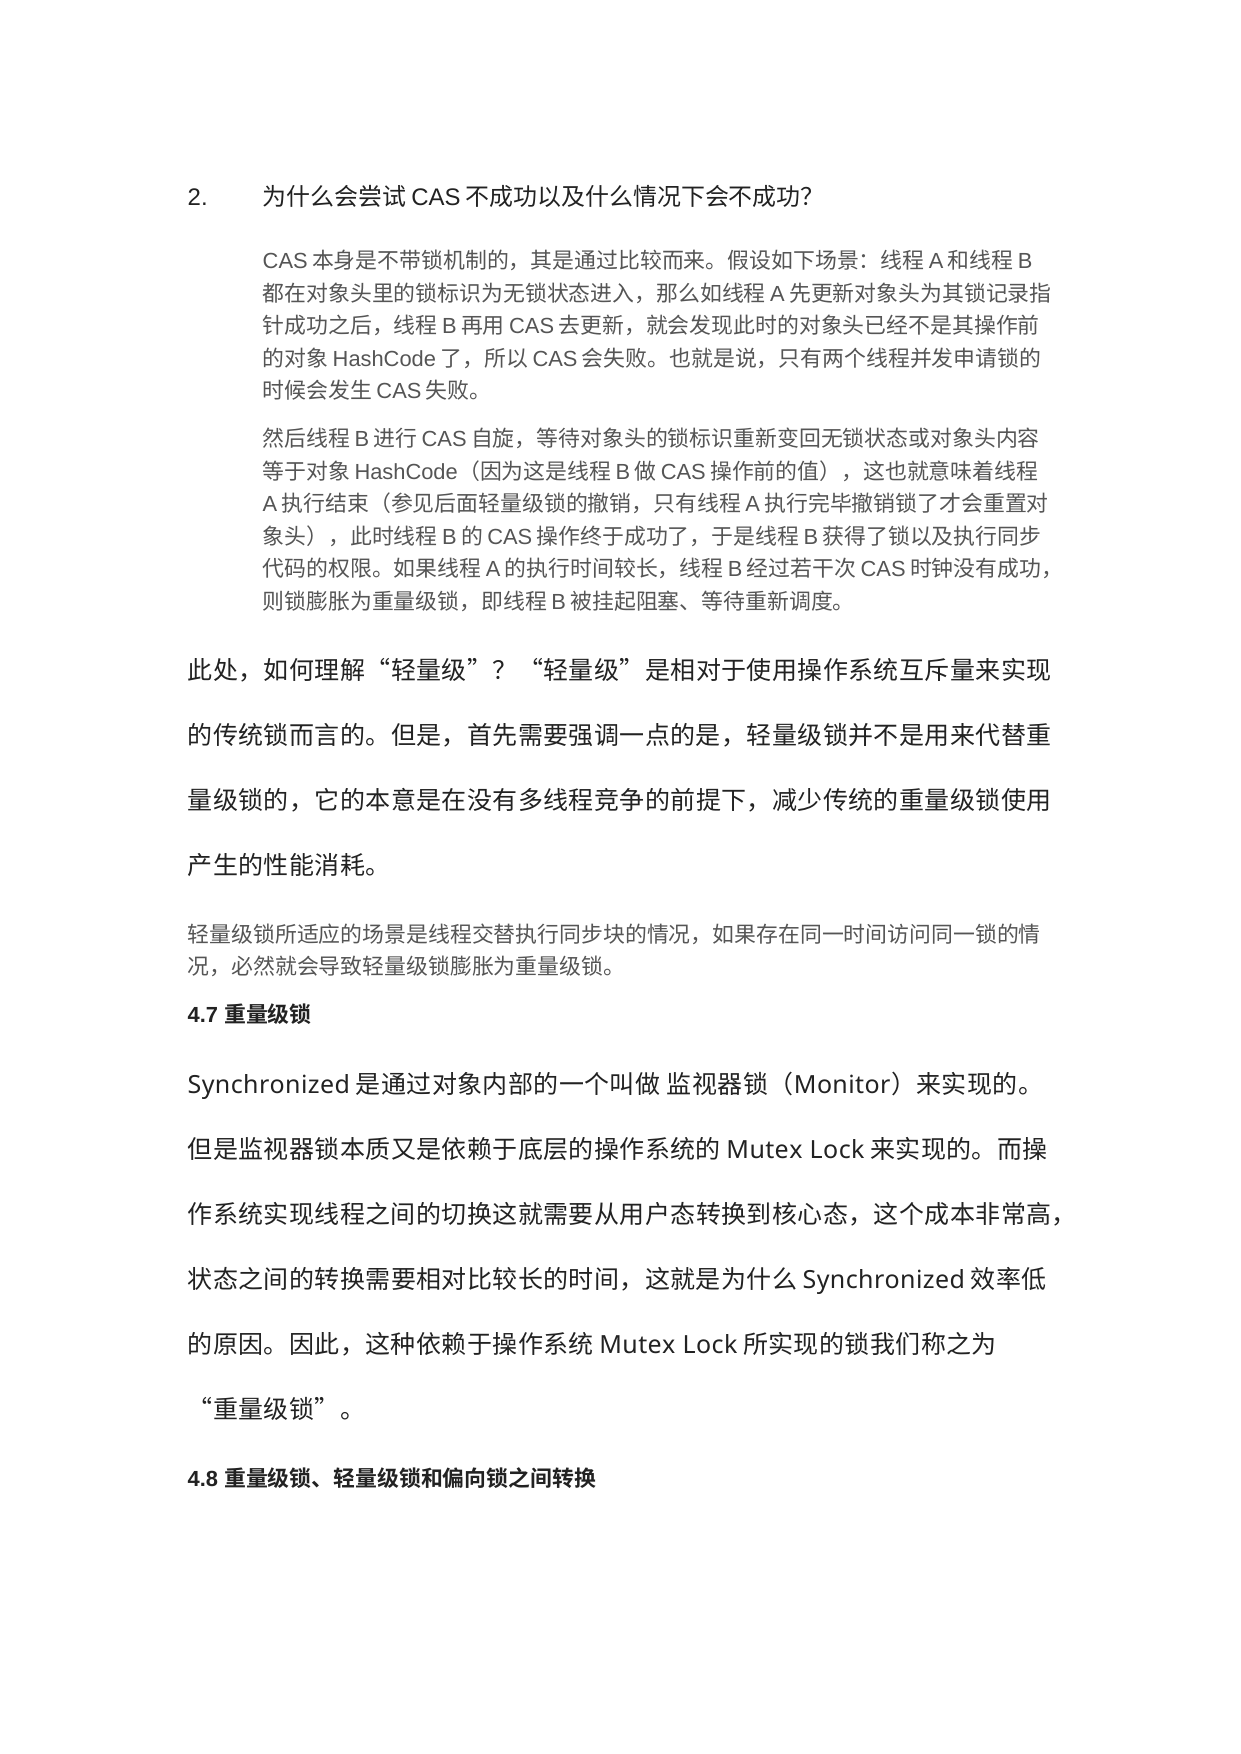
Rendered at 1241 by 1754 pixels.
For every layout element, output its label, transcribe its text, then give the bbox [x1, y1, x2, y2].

text Synchronized是通过对象内部的一个叫做 监视器锁（Monitor）来实现的。但是监视器锁本质又是依赖于底层的操作系统的Mutex Lock来实现的。而操作系统实现线程之间的切换这就需要从用户态转换到核心态，这个成本非常高，状态之间的转换需要相对比较长的时间，这就是为什么Synchronized效率低的原因。因此，这种依赖于操作系统Mutex Lock所实现的锁我们称之为 “重量级锁”。 [187, 1050, 1053, 1440]
text 然后线程B进行CAS自旋，等待对象头的锁标识重新变回无锁状态或对象头内容等于对象HashCode（因为这是线程B做CAS操作前的值），这也就意味着线程A执行结束（参见后面轻量级锁的撤销，只有线程A执行完毕撤销锁了才会重置对象头），此时线程B的CAS操作终于成功了，于是线程B获得了锁以及执行同步代码的权限。如果线程A的执行时间较长，线程B经过若干次CAS时钟没有成功，则锁膨胀为重量级锁，即线程B被挂起阻塞、等待重新调度。 [262, 421, 1053, 616]
text 4.7 重量级锁 [187, 997, 1053, 1029]
text 此处，如何理解“轻量级”？“轻量级”是相对于使用操作系统互斥量来实现的传统锁而言的。但是，首先需要强调一点的是，轻量级锁并不是用来代替重量级锁的，它的本意是在没有多线程竞争的前提下，减少传统的重量级锁使用产生的性能消耗。 [187, 636, 1053, 896]
text 轻量级锁所适应的场景是线程交替执行同步块的情况，如果存在同一时间访问同一锁的情况，必然就会导致轻量级锁膨胀为重量级锁。 [187, 916, 1053, 981]
text 4.8 重量级锁、轻量级锁和偏向锁之间转换 [187, 1460, 1053, 1493]
text CAS本身是不带锁机制的，其是通过比较而来。假设如下场景：线程A和线程B都在对象头里的锁标识为无锁状态进入，那么如线程A先更新对象头为其锁记录指针成功之后，线程B再用CAS去更新，就会发现此时的对象头已经不是其操作前的对象HashCode了，所以CAS会失败。也就是说，只有两个线程并发申请锁的时候会发生CAS失败。 [262, 243, 1053, 405]
list 为什么会尝试CAS不成功以及什么情况下会不成功？ [187, 162, 1053, 227]
